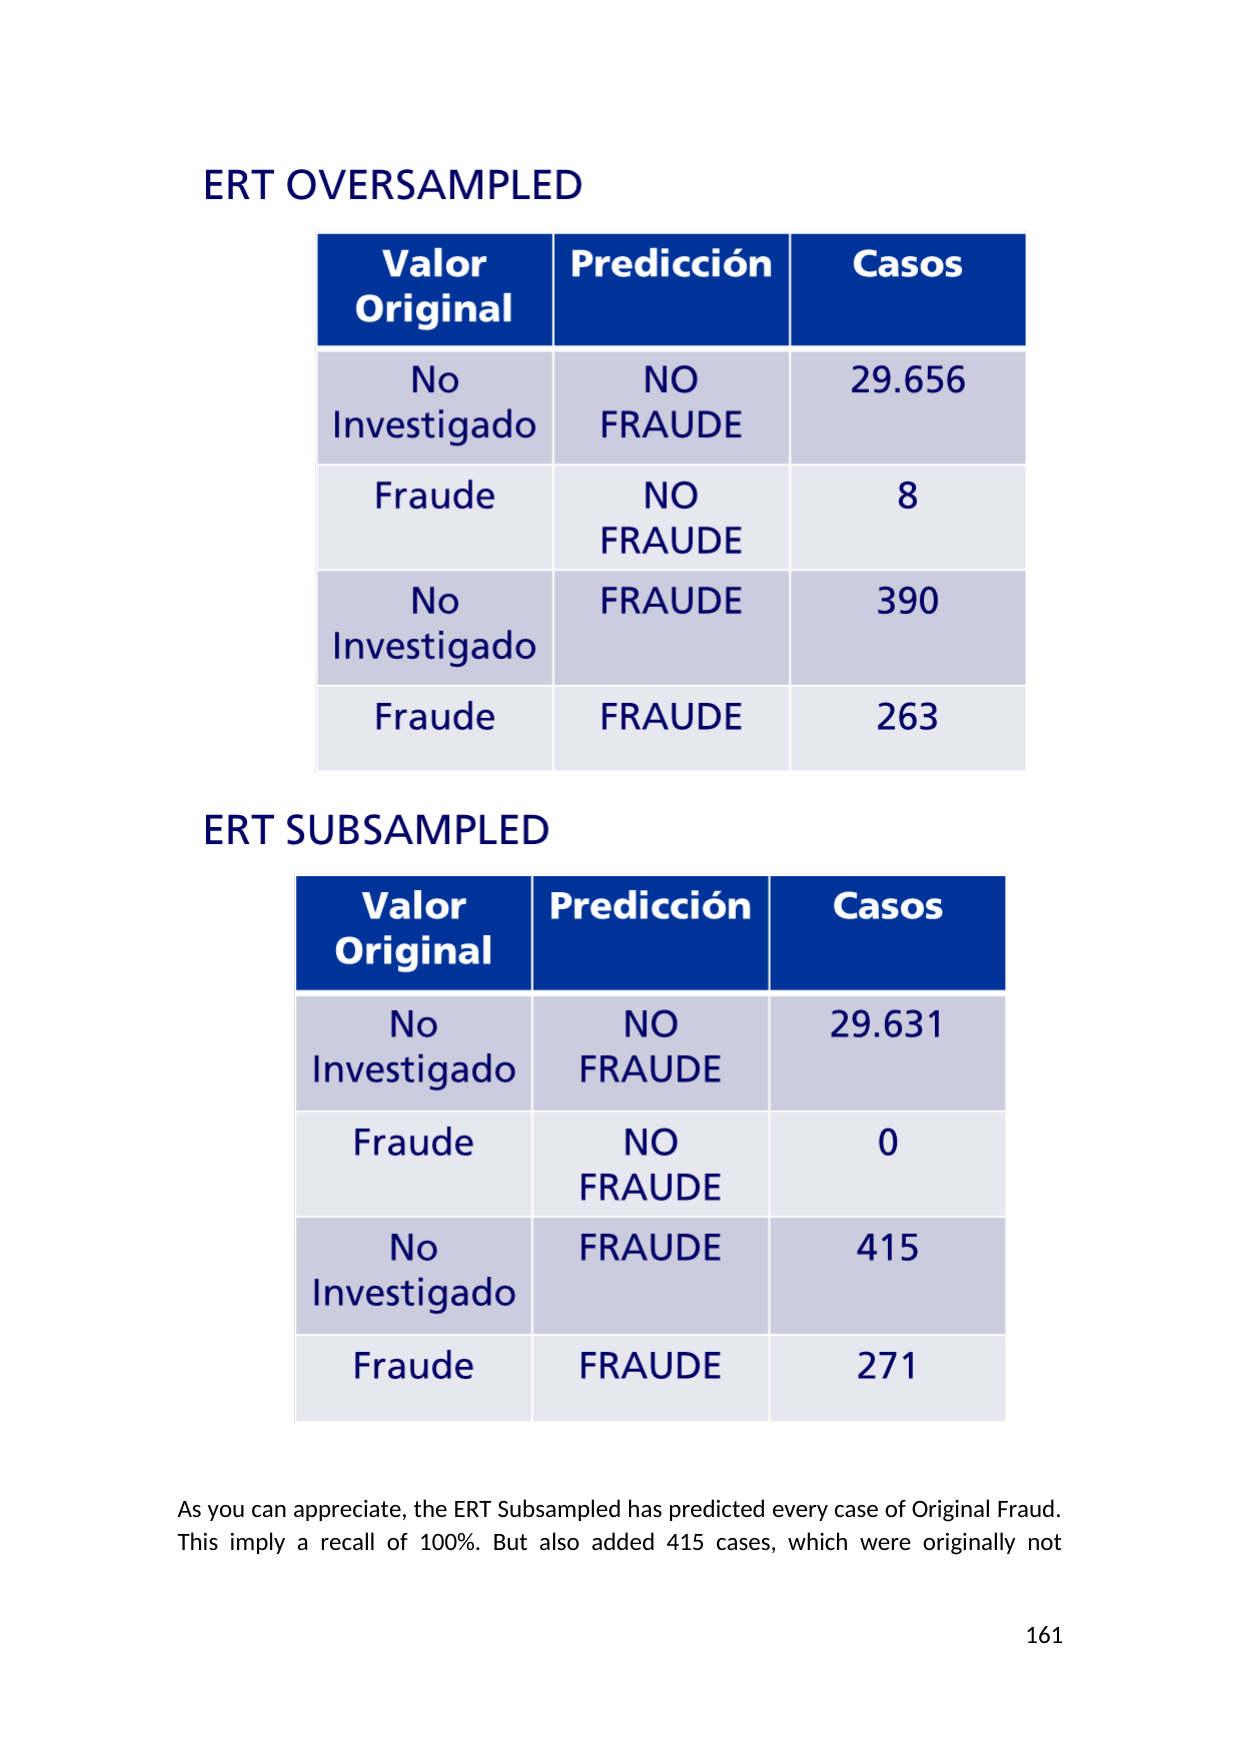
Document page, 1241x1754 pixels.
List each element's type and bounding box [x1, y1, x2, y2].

text [177, 1493, 1063, 1557]
picture [177, 792, 1011, 1425]
picture [177, 147, 1031, 774]
